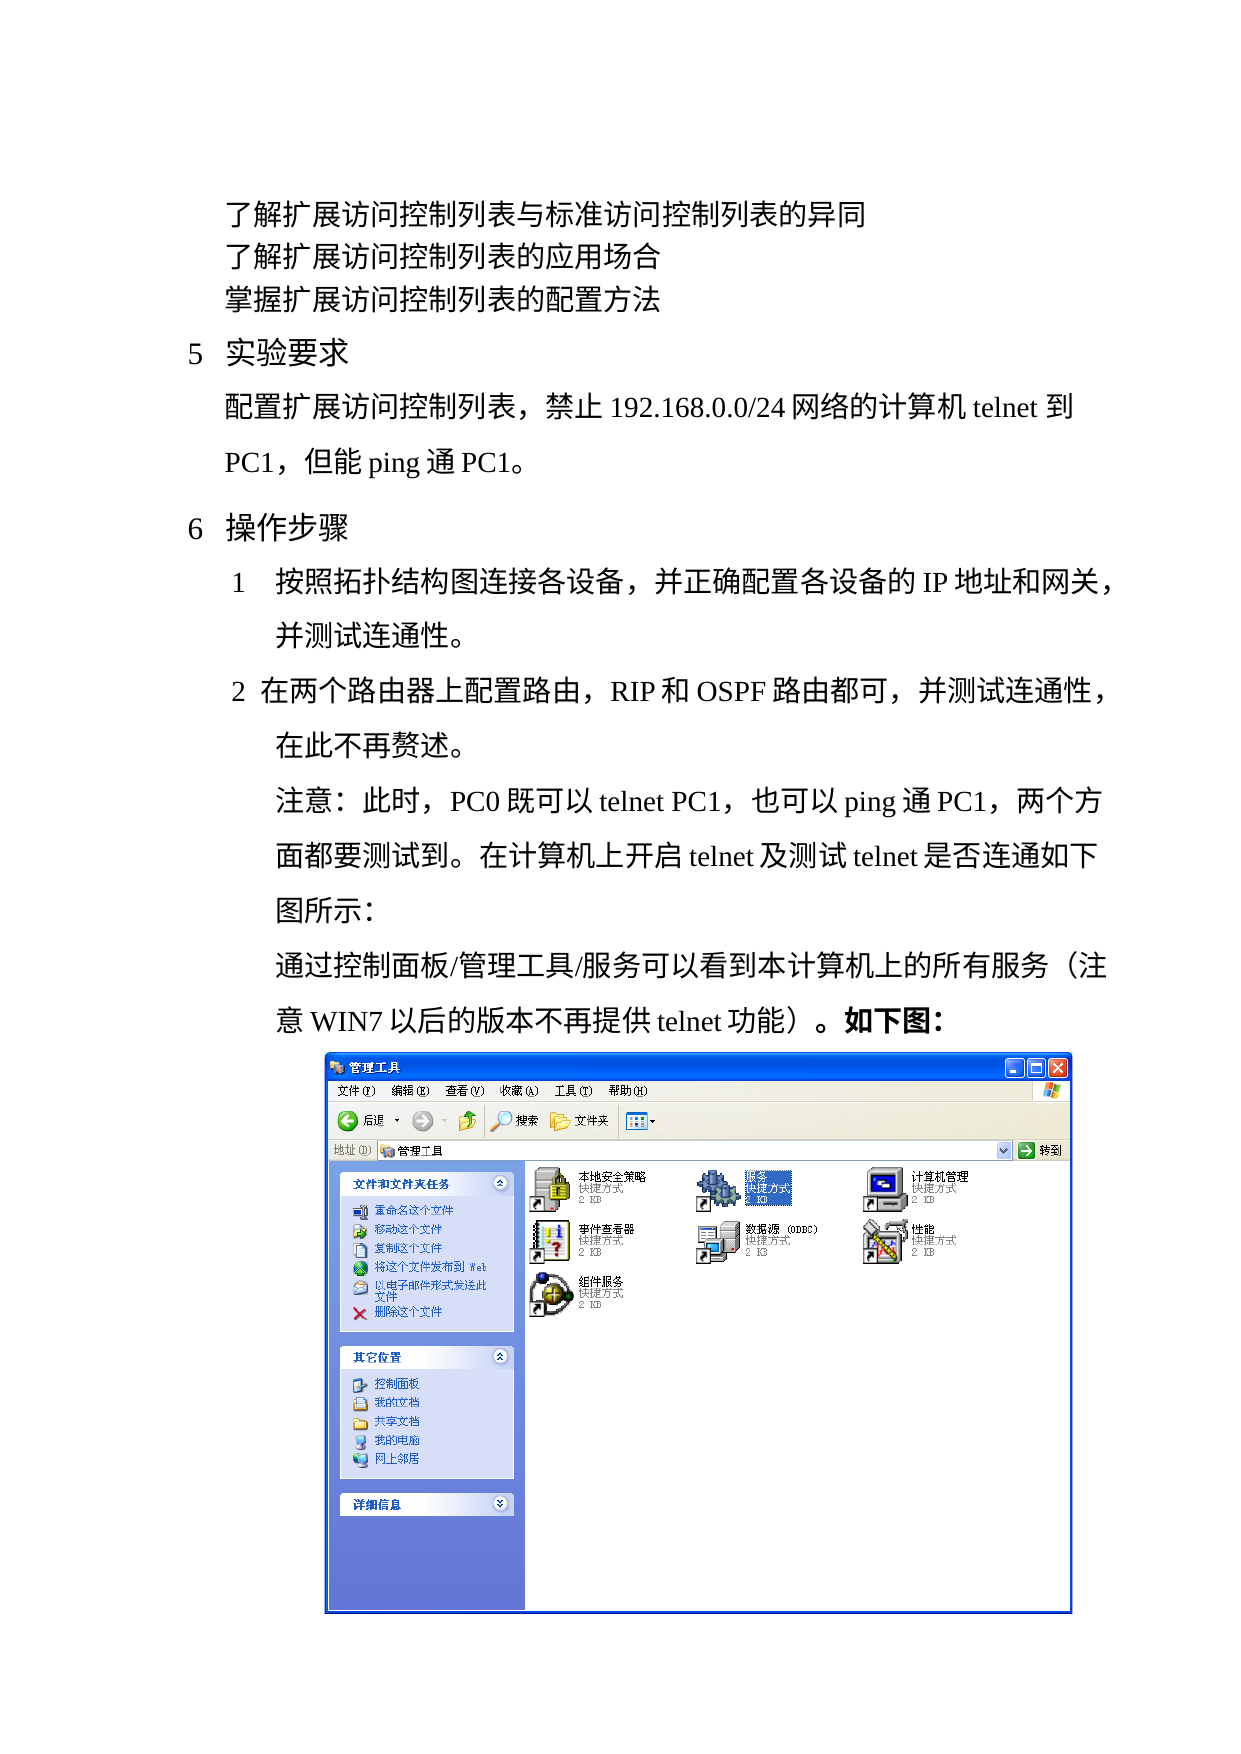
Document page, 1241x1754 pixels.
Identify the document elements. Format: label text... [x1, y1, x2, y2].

text 2 在两个路由器上配置路由，RIP和OSPF路由都可，并测试连通性， 在此不再赘述。 [231, 668, 1122, 765]
list 按照拓扑结构图连接各设备，并正确配置各设备的IP地址和网关，并测试连通性。 [231, 558, 1122, 655]
list 注意：此时，PC0既可以telnet PC1，也可以ping通PC1，两个方面都要测试到。在计算机上开启telnet及测试telnet是否连通如下图所示： [275, 778, 1122, 930]
list 了解扩展访问控制列表的应用场合 [224, 234, 1122, 276]
list 掌握扩展访问控制列表的配置方法 [224, 276, 1122, 318]
list 配置扩展访问控制列表，禁止192.168.0.0/24网络的计算机 telnet 到PC1，但能ping通PC1。 [224, 383, 1122, 481]
picture [324, 1052, 1073, 1614]
list 通过控制面板/管理工具/服务可以看到本计算机上的所有服务（注意WIN7以后的版本不再提供telnet功能）。如下图： [275, 942, 1122, 1039]
list 了解扩展访问控制列表与标准访问控制列表的异同 [224, 191, 1122, 234]
list 操作步骤 [187, 493, 1122, 558]
list 实验要求 [187, 318, 1122, 383]
